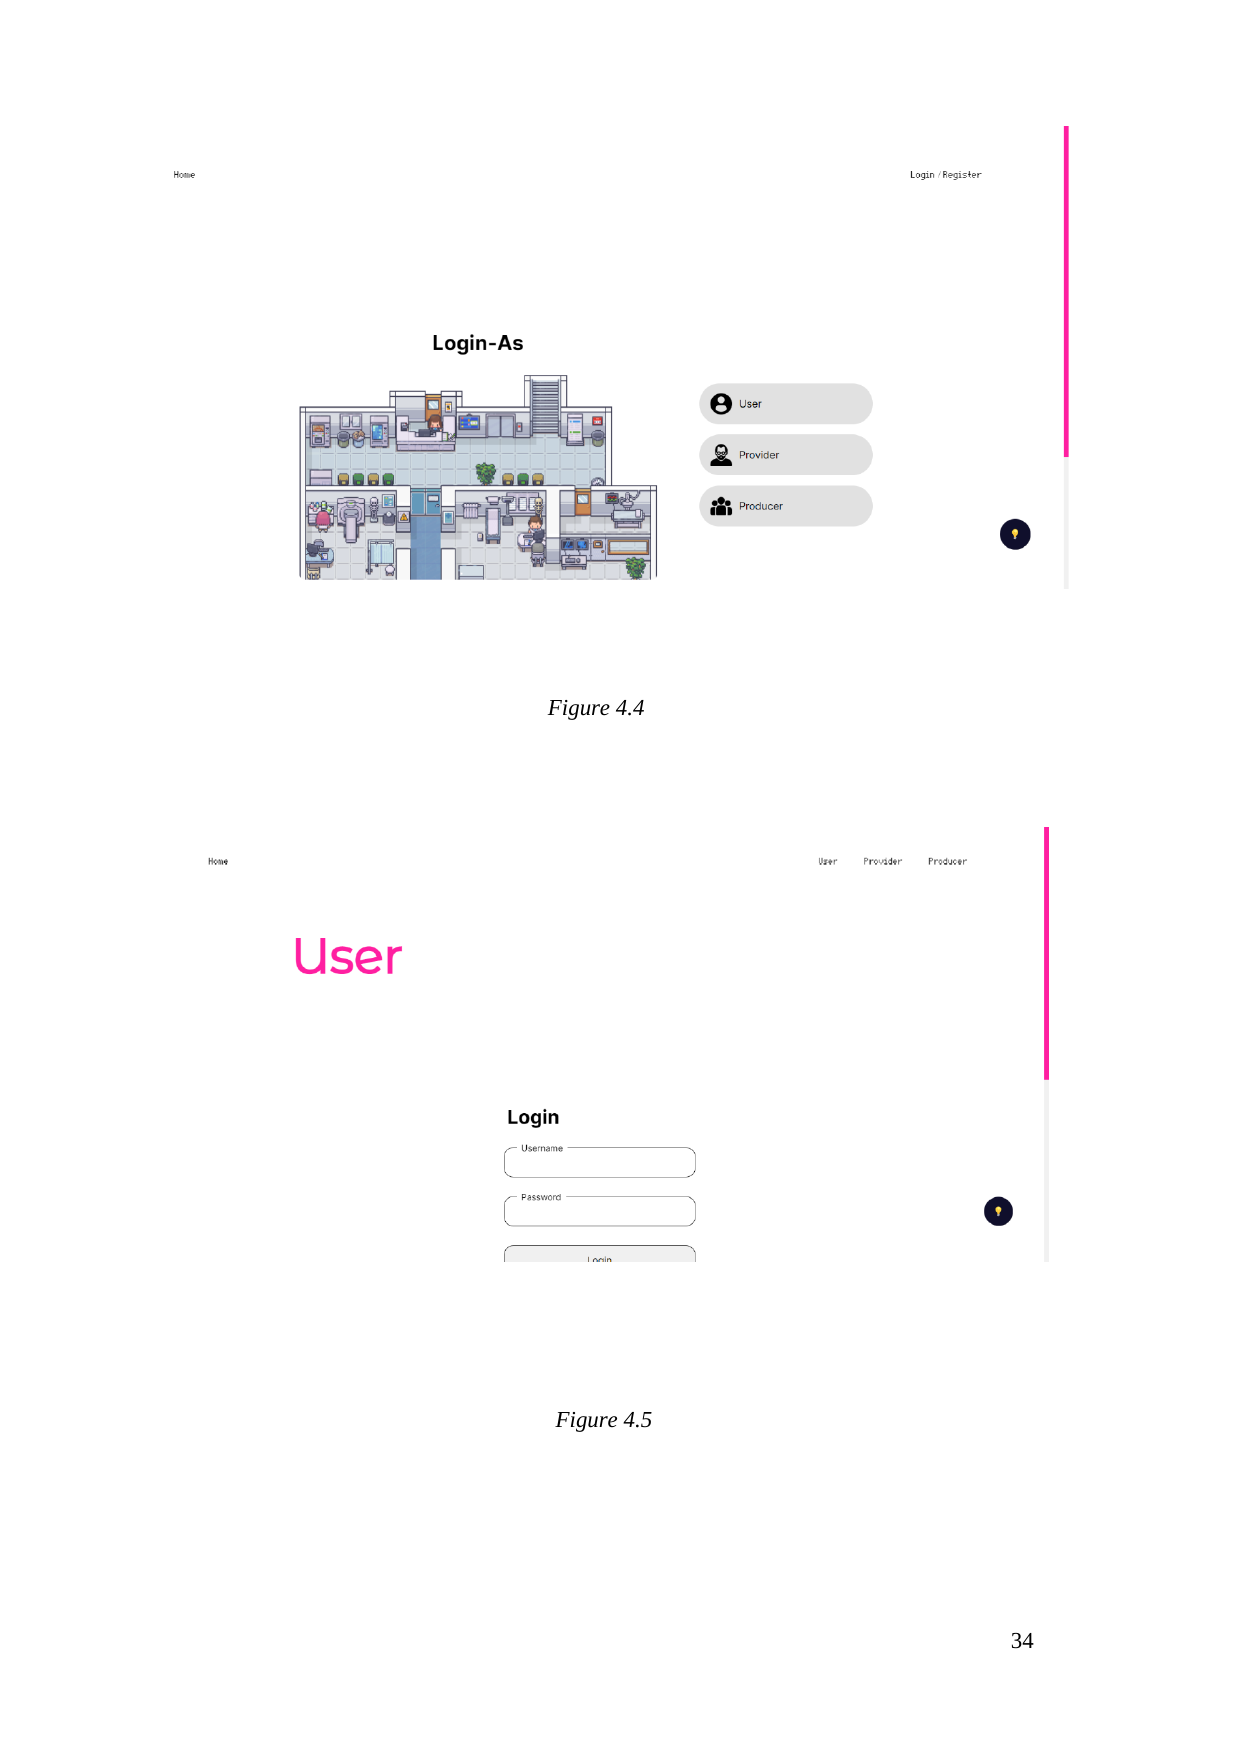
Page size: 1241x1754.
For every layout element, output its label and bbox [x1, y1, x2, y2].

picture [117, 126, 1069, 589]
picture [155, 827, 1049, 1262]
